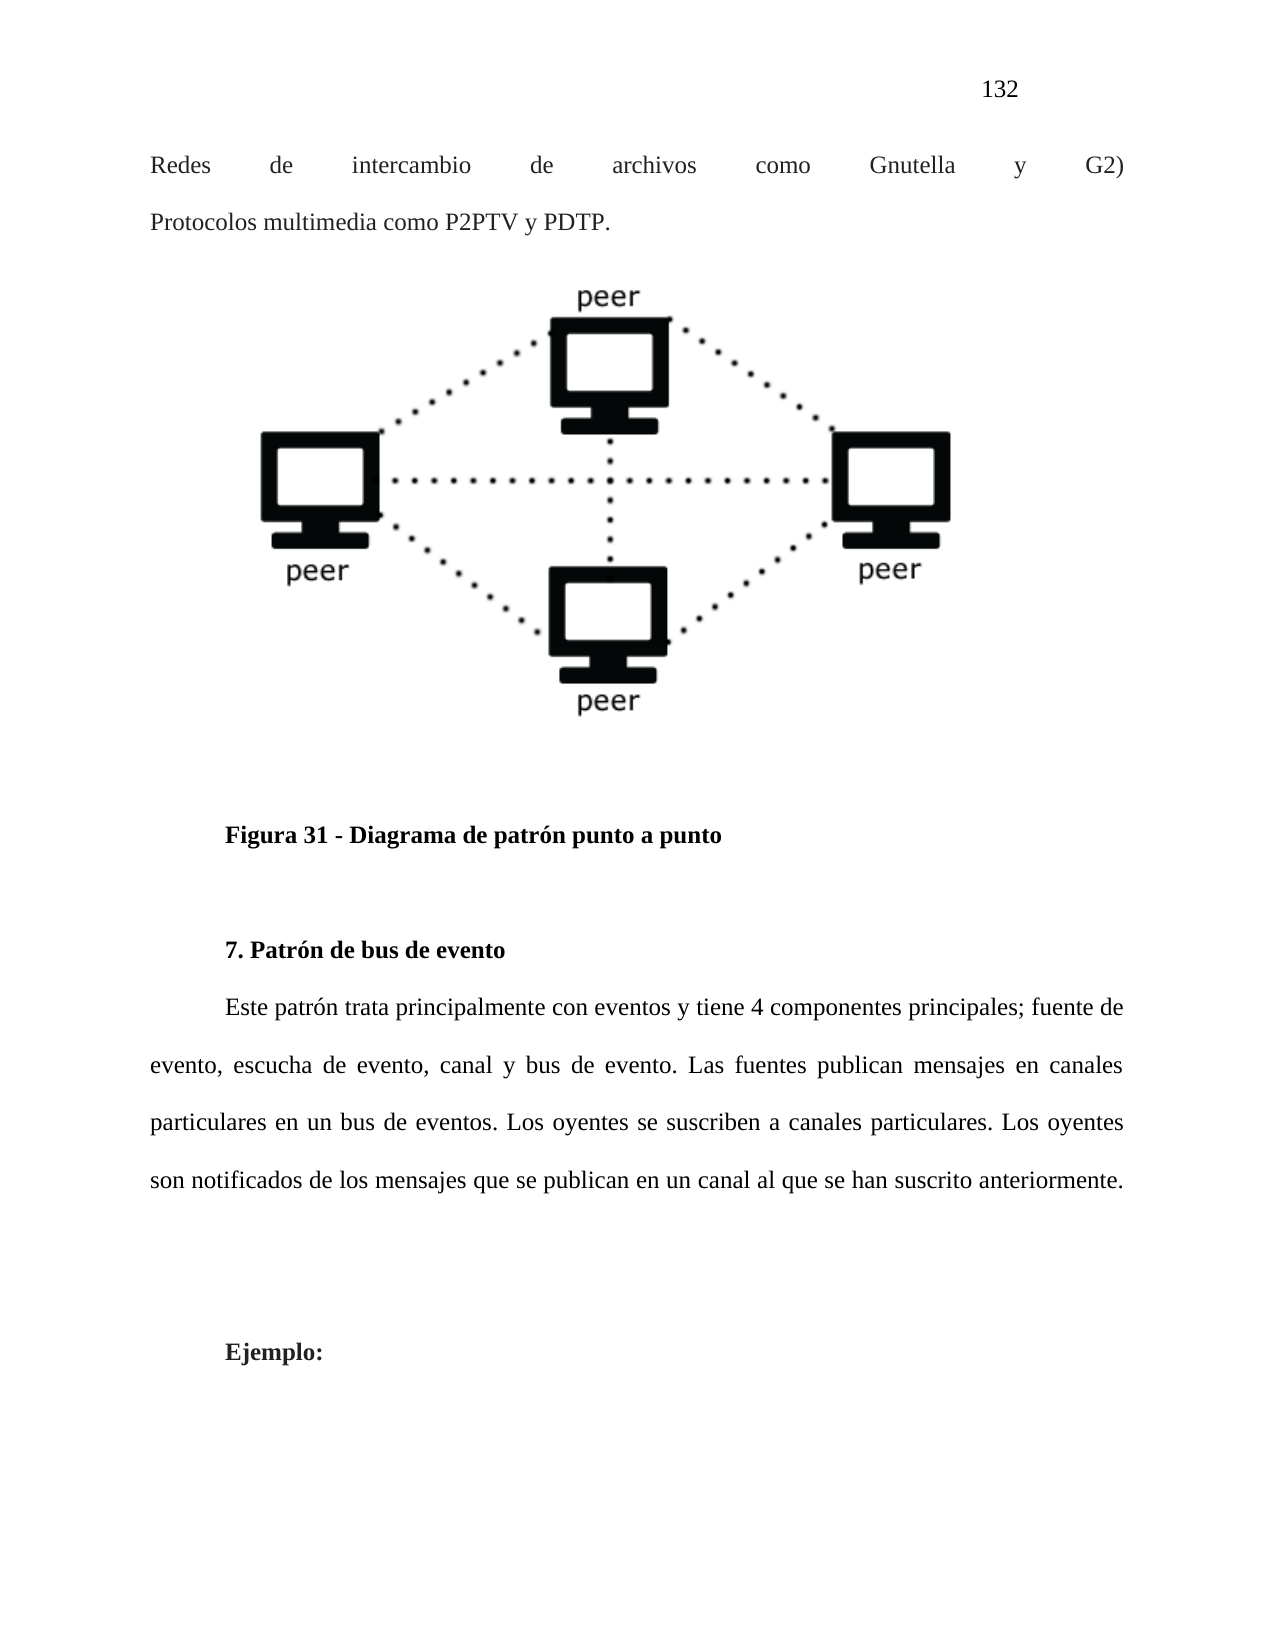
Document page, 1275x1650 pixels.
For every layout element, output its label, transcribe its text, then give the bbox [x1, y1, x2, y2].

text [150, 1280, 1125, 1366]
text Este patrón trata principalmente con eventos y tiene 4 componentes principales; fuente de evento, escucha de evento, canal y bus de evento. Las fuentes publican mensajes en canales particulares en un bus de eventos. Los oyentes se suscriben a canales particulares. Los oyentes son notificados de los mensajes que se publican en un canal al que se han suscrito anteriormente. [150, 992, 1125, 1251]
subtitle Figura 31 - Diagrama de patrón punto a punto [150, 820, 1125, 849]
picture [225, 265, 1007, 734]
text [150, 179, 1125, 236]
subtitle 7. Patrón de bus de evento [150, 877, 1125, 964]
